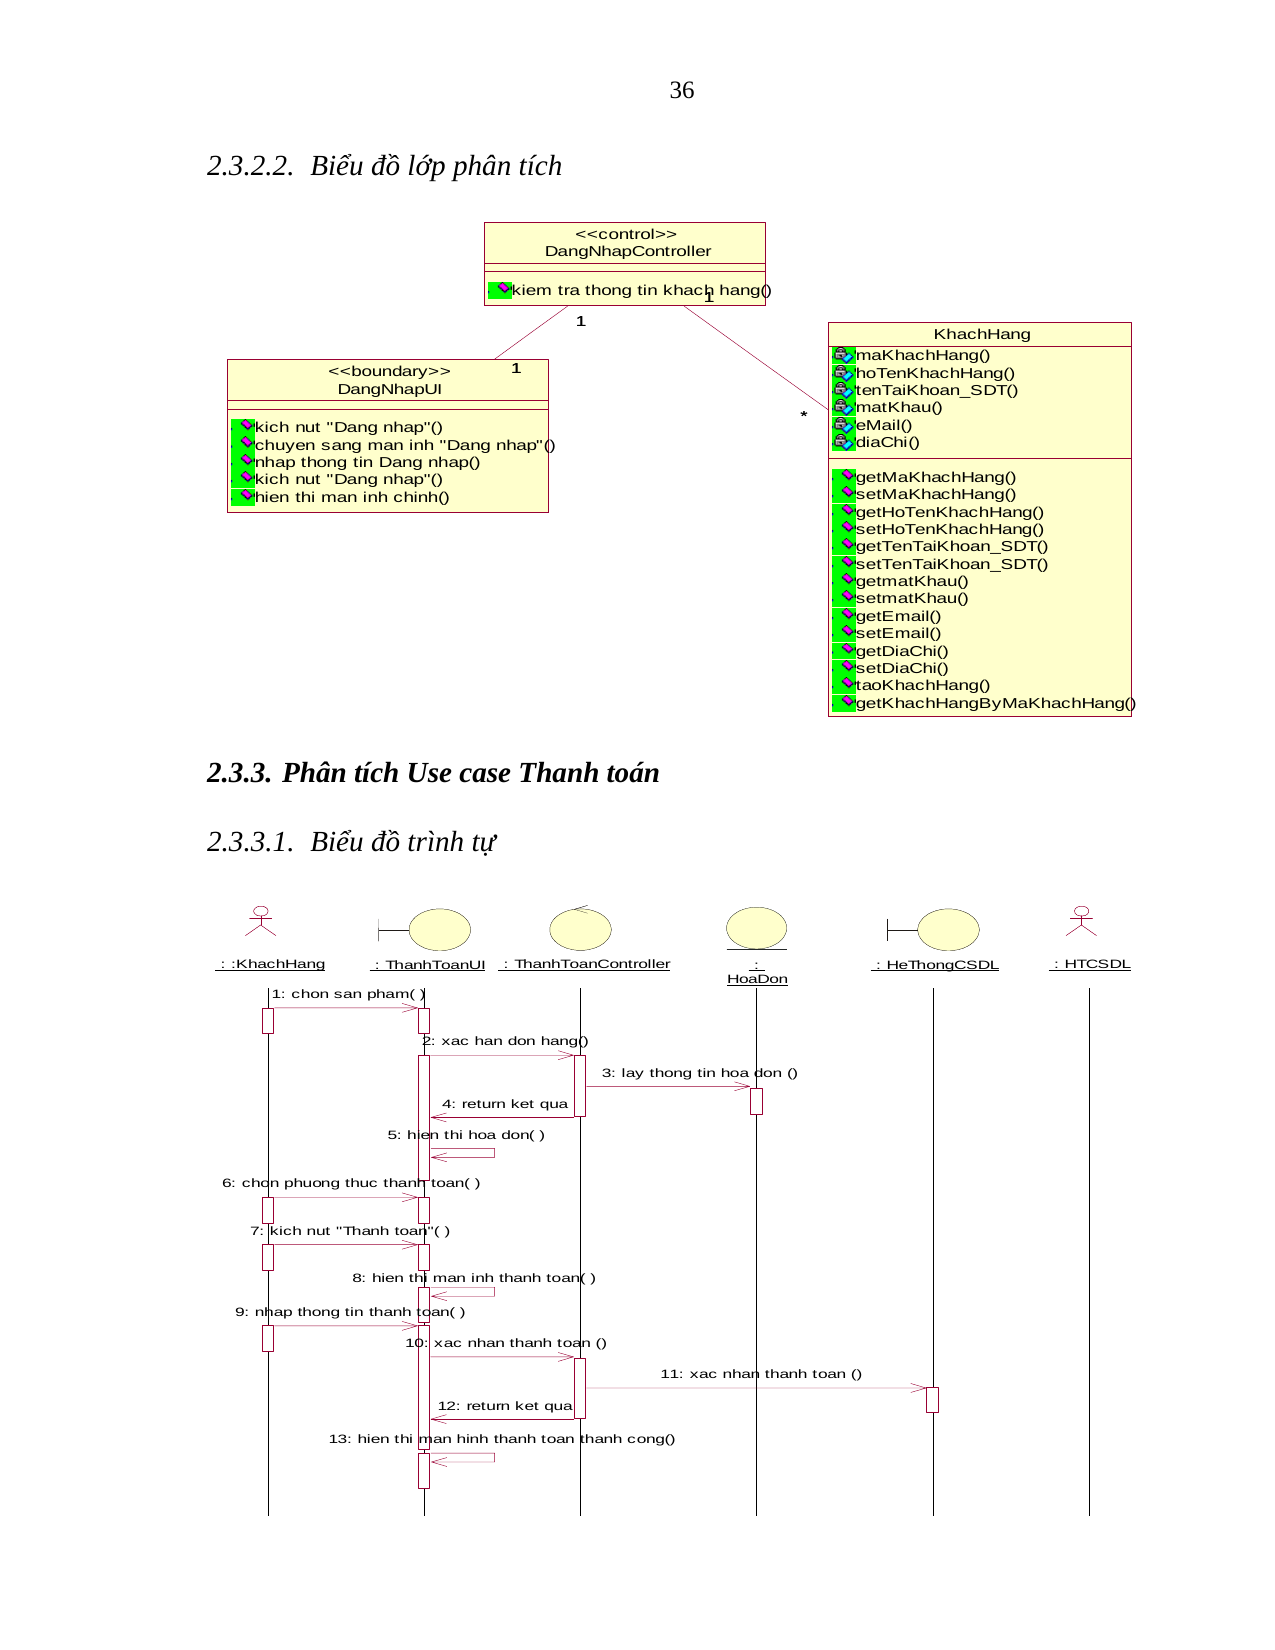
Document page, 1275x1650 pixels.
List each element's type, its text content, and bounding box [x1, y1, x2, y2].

subtitle Biểu đồ trình tự [207, 824, 1157, 857]
subtitle Biểu đồ lớp phân tích [207, 148, 1157, 181]
subtitle Phân tích Use case Thanh toán [207, 755, 1157, 789]
